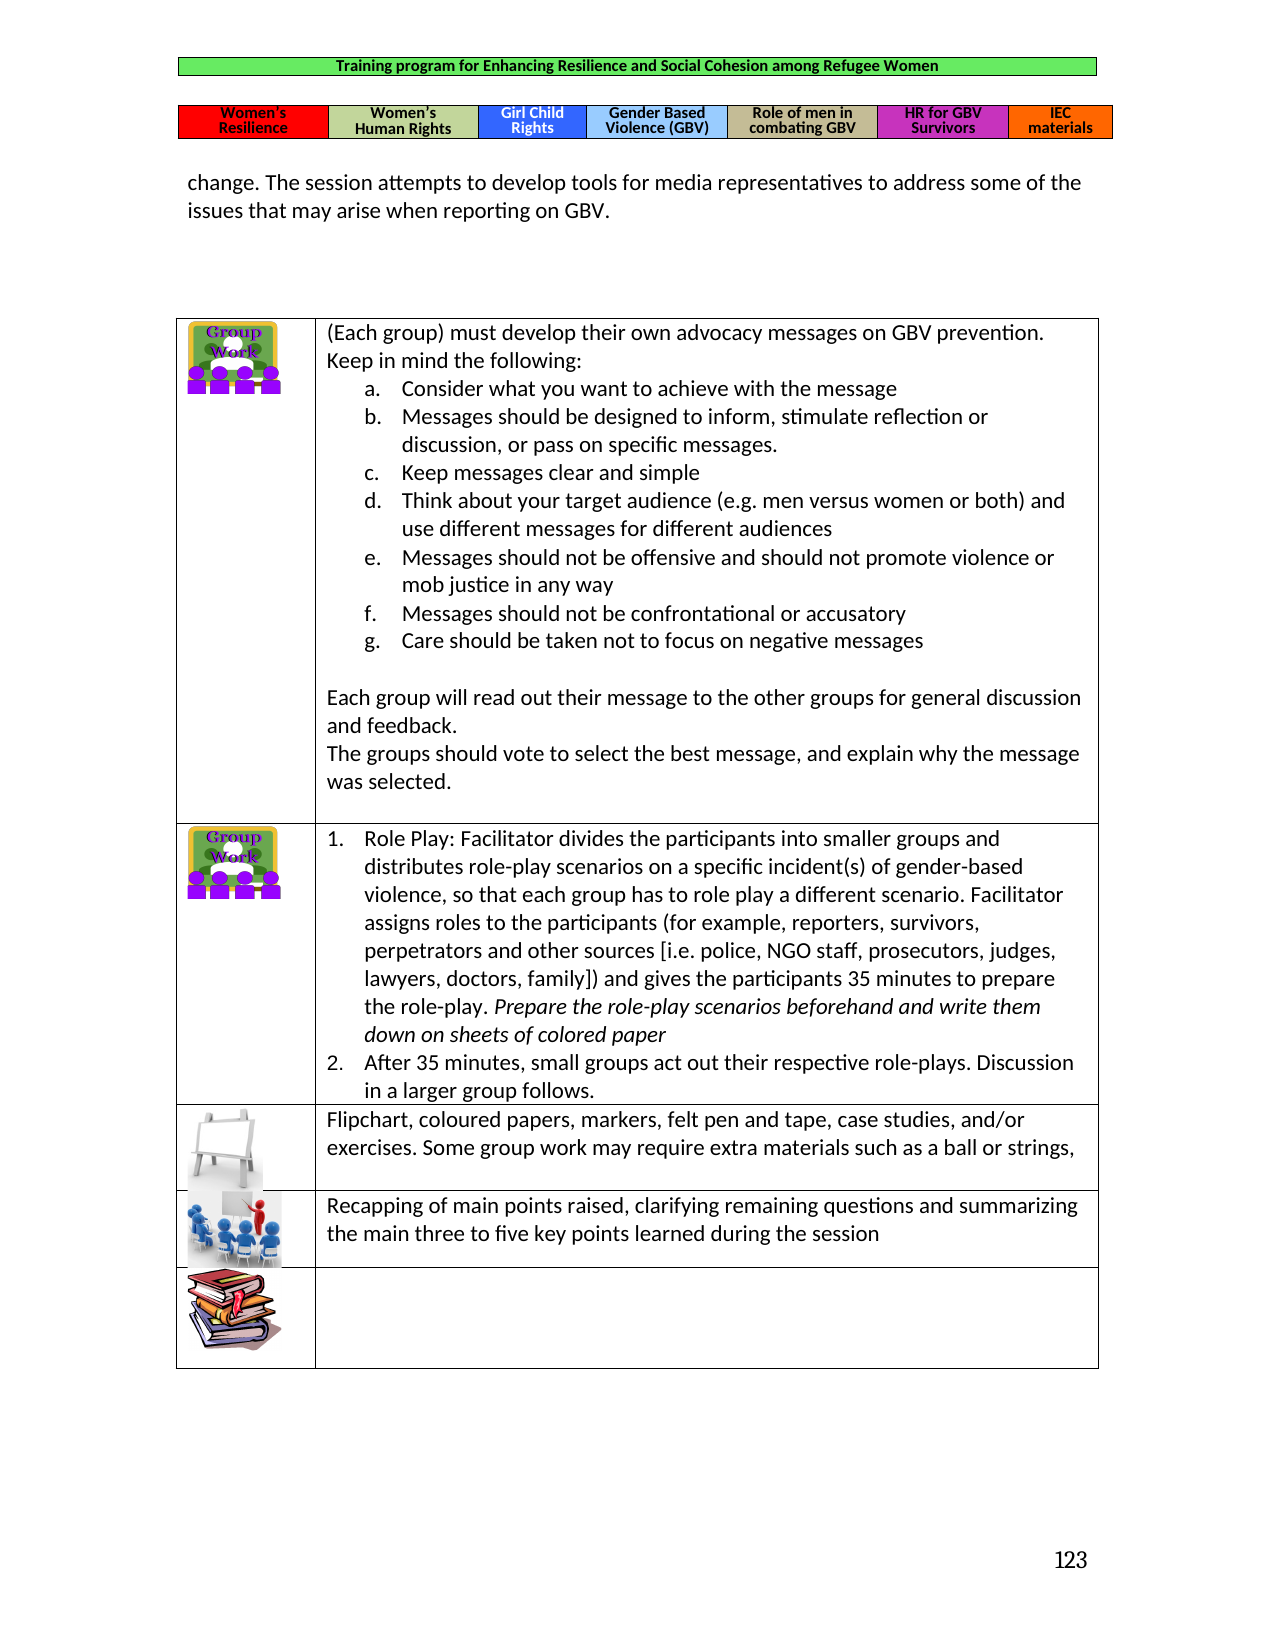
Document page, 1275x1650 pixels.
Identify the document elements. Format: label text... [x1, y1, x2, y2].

table_cell [263, 1105, 315, 1190]
table_cell [177, 1105, 187, 1190]
table_cell [316, 1268, 1098, 1367]
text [187, 168, 1087, 224]
table_cell Flipchart, coloured papers, markers, felt pen and tape, case studies, and/or exercises. Some group work may require extra materials such as a ball or strings, [316, 1105, 1098, 1190]
picture [187, 823, 282, 899]
table_header (Each group) must develop their own advocacy messages on GBV prevention. Keep in mind the following: Consider what you want to achieve with the message Messages should be designed to inform, stimulate reflection or discussion, or pass on specific messages. Keep messages clear and simple Think about your target audience (e.g. men versus women or both) and use different messages for different audiences Messages should not be offensive and should not promote violence or mob justice in any way Messages should not be confrontational or accusatory Care should be taken not to focus on negative messages Each group will read out their message to the other groups for general discussion and feedback. The groups should vote to select the best message, and explain why the message was selected. [316, 319, 1098, 823]
table_header [177, 319, 315, 823]
table_cell [177, 1268, 315, 1367]
table_cell [177, 824, 315, 1104]
table_cell Recapping of main points raised, clarifying remaining questions and summarizing the main three to five key points learned during the session [316, 1191, 1098, 1267]
table_cell [282, 1191, 315, 1267]
table_cell Role Play: Facilitator divides the participants into smaller groups and distributes role-play scenarios on a specific incident(s) of gender-based violence, so that each group has to role play a different scenario. Facilitator assigns roles to the participants (for example, reporters, survivors, perpetrators and other sources [i.e. police, NGO staff, prosecutors, judges, lawyers, doctors, family]) and gives the participants 35 minutes to prepare the role-play. Prepare the role-play scenarios beforehand and write them down on sheets of colored paper After 35 minutes, small groups act out their respective role-plays. Discussion in a larger group follows. [316, 824, 1098, 1104]
table_cell [177, 1191, 187, 1267]
picture [187, 1105, 282, 1351]
picture [187, 318, 282, 394]
